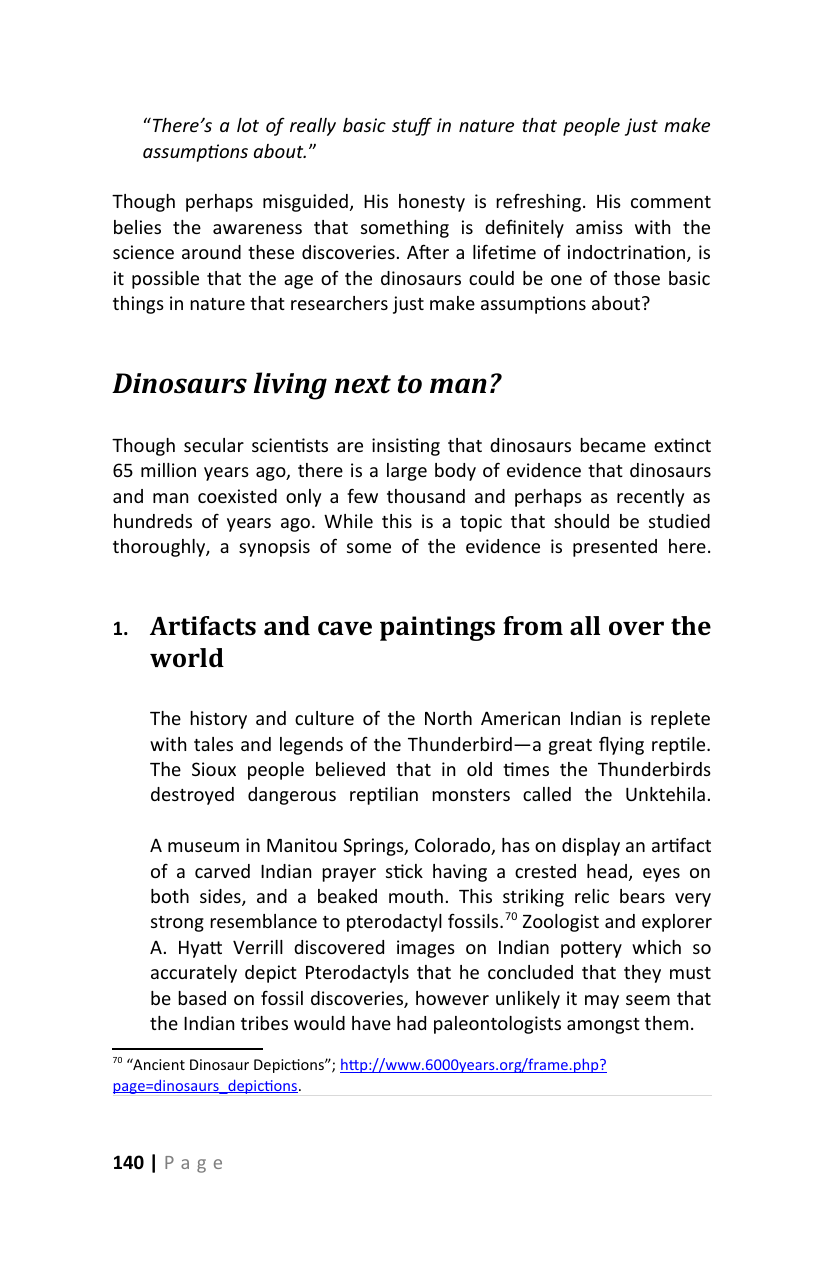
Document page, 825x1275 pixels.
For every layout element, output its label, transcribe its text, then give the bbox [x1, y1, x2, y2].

text Though secular scientists are insisting that dinosaurs became extinct 65 million years ago, there is a large body of evidence that dinosaurs and man coexisted only a few thousand and perhaps as recently as hundreds of years ago. While this is a topic that should be studied thoroughly, a synopsis of some of the evidence is presented here. [112, 432, 712, 584]
text “There’s a lot of really basic stuff in nature that people just make assumptions about.” [142, 112, 712, 163]
list Artifacts and cave paintings from all over the world [112, 610, 712, 673]
list The history and culture of the North American Indian is replete with tales and legends of the Thunderbird—a great flying reptile. The Sioux people believed that in old times the Thunderbirds destroyed dangerous reptilian monsters called the Unktehila. A museum in Manitou Springs, Colorado, has on display an artifact of a carved Indian prayer stick having a crested head, eyes on both sides, and a beaked mouth. This striking relic bears very strong resemblance to pterodactyl fossils. Zoologist and explorer A. Hyatt Verrill discovered images on Indian pottery which so accurately depict Pterodactyls that he concluded that they must be based on fossil discoveries, however unlikely it may seem that the Indian tribes would have had paleontologists amongst them. [150, 673, 712, 1036]
subtitle Dinosaurs living next to man? [112, 366, 712, 400]
text Though perhaps misguided, His honesty is refreshing. His comment belies the awareness that something is definitely amiss with the science around these discoveries. After a lifetime of indoctrination, is it possible that the age of the dinosaurs could be one of those basic things in nature that researchers just make assumptions about? [112, 189, 712, 316]
